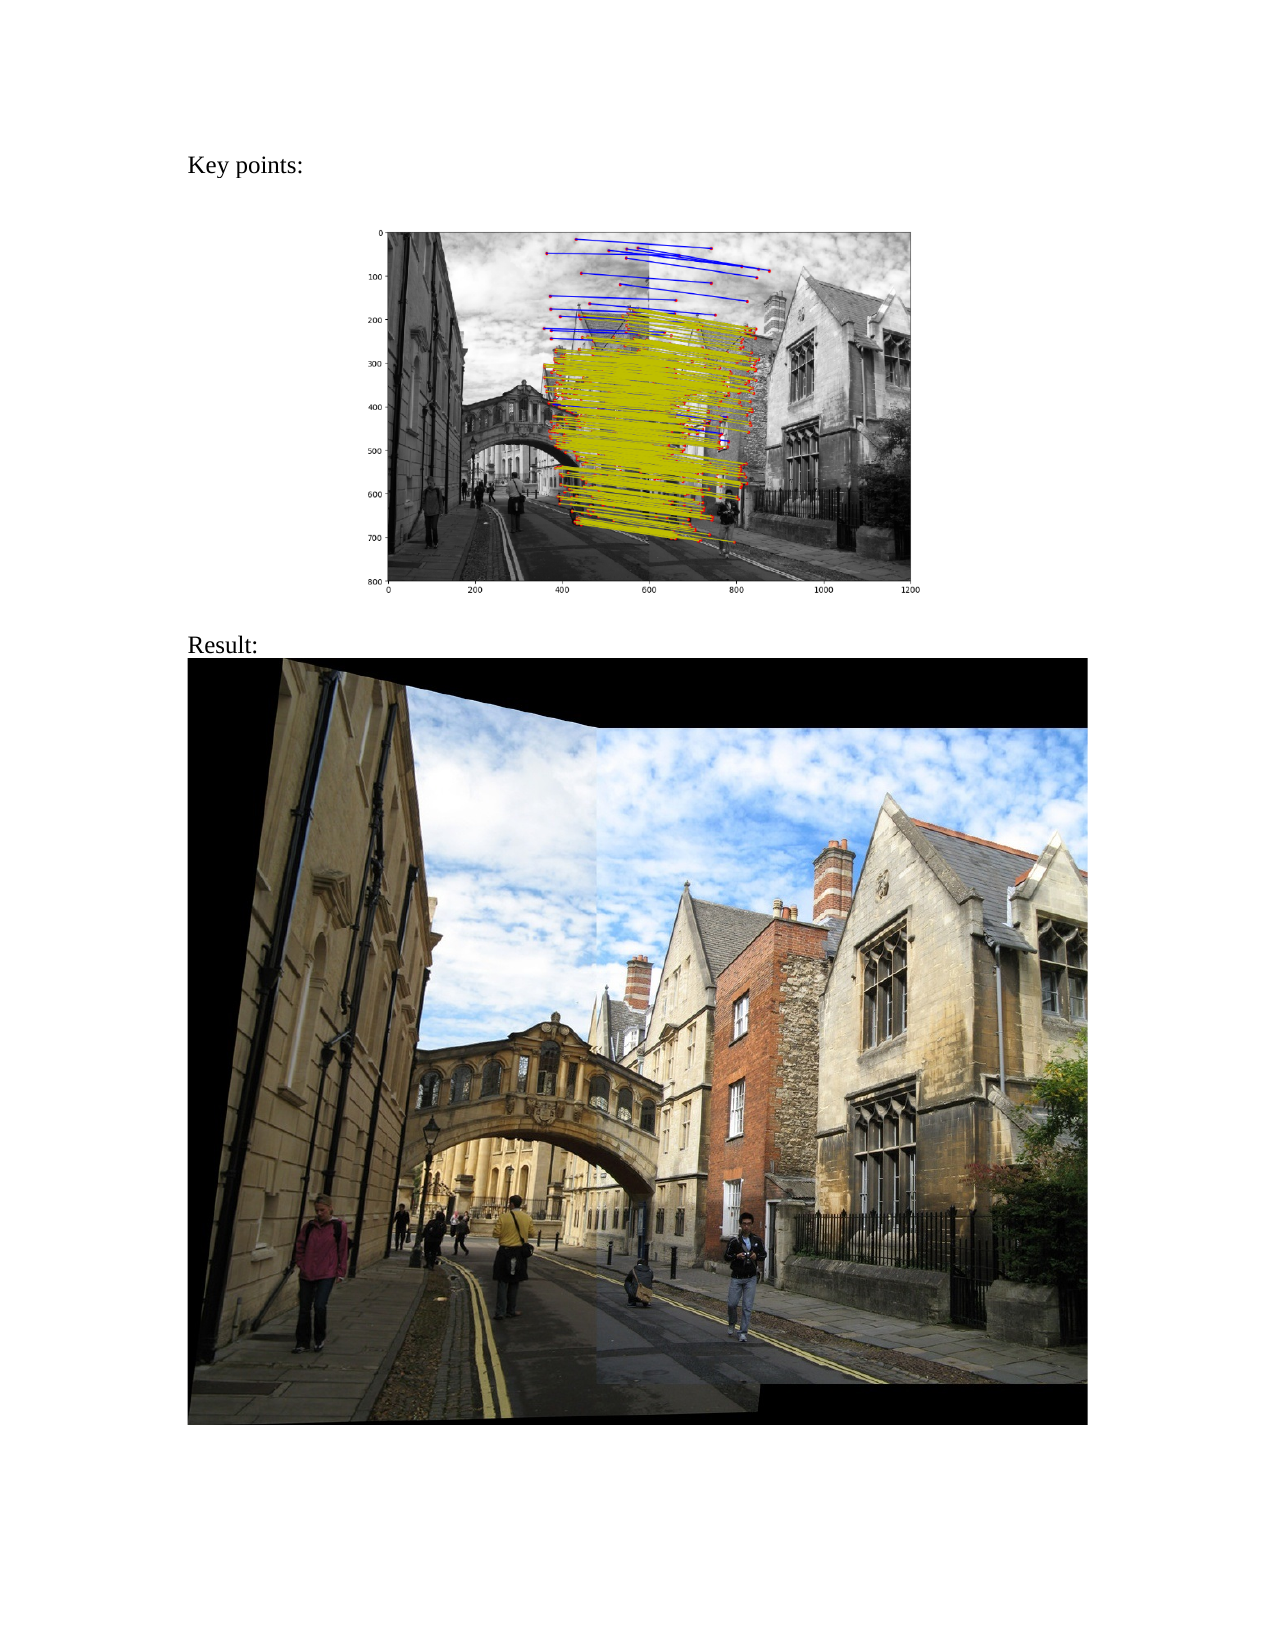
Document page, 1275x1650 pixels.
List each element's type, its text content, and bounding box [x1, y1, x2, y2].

picture [187, 658, 1088, 1425]
picture [187, 178, 1088, 630]
text Key points: [187, 150, 1087, 178]
text Result: [187, 630, 1087, 658]
